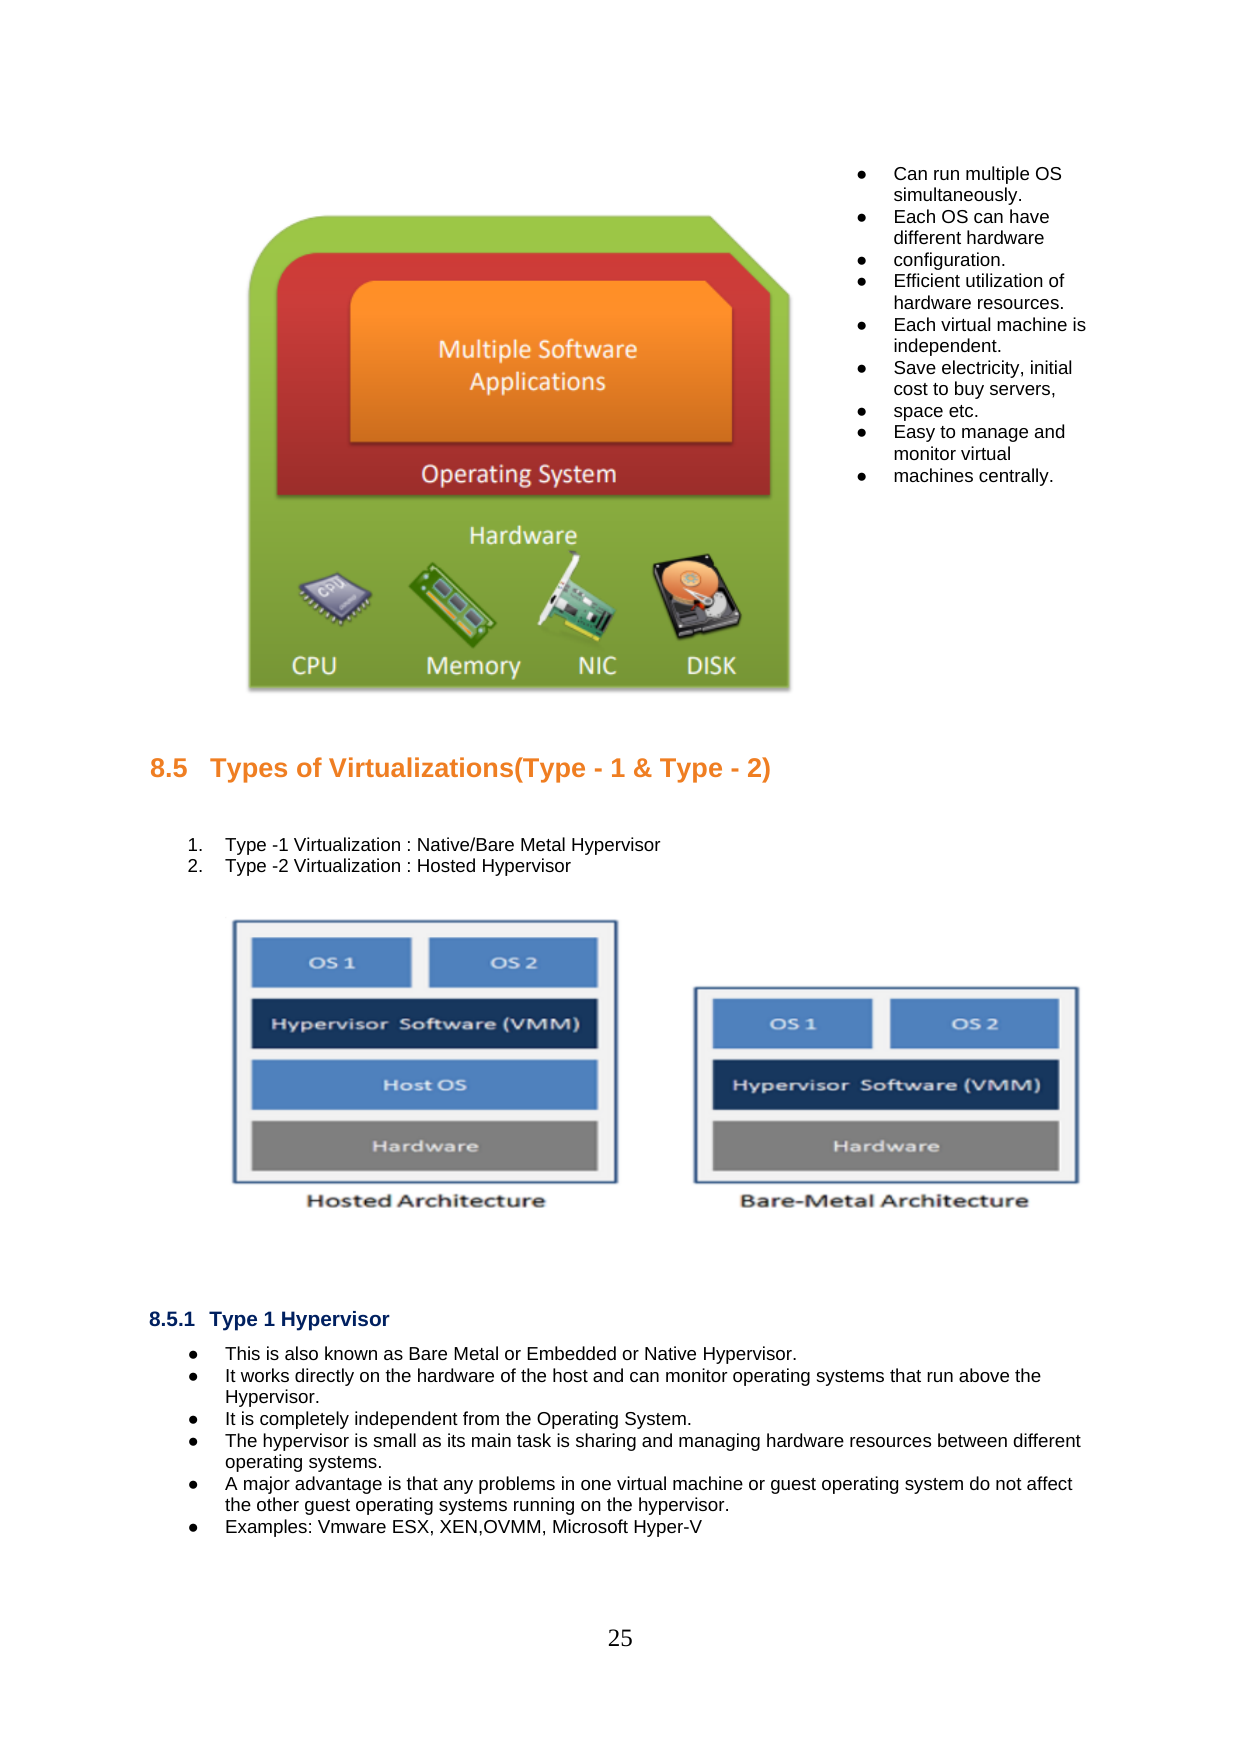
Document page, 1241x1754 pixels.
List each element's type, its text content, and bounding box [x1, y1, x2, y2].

list A major advantage is that any problems in one virtual machine or guest operating system do not affect the other guest operating systems running on the hypervisor. [187, 1473, 1090, 1516]
list Type -2 Virtualization : Hosted Hypervisor [187, 855, 1090, 877]
list Type -1 Virtualization : Native/Bare Metal Hypervisor [187, 833, 1090, 855]
subtitle Types of Virtualizations(Type - 1 & Type - 2) [150, 752, 1090, 783]
list Type 1 Hypervisor [149, 1307, 1090, 1331]
picture [195, 898, 1136, 1274]
list The hypervisor is small as its main task is sharing and managing hardware resources between different operating systems. [187, 1429, 1090, 1473]
list Examples: Vmware ESX, XEN,OVMM, Microsoft Hyper-V [187, 1516, 1090, 1537]
table_header Can run multiple OS simultaneously. Each OS can have different hardware configuration. Efficient utilization of hardware resources. Each virtual machine is independent. Save electricity, initial cost to buy servers, space etc. Easy to manage and monitor virtual machines centrally. [809, 152, 1096, 729]
list It is completely independent from the Operating System. [187, 1408, 1090, 1429]
table_header [208, 152, 807, 729]
list It works directly on the hardware of the host and can monitor operating systems that run above the Hypervisor. [187, 1365, 1090, 1408]
picture [216, 162, 808, 719]
list This is also known as Bare Metal or Embedded or Native Hypervisor. [187, 1343, 1090, 1365]
